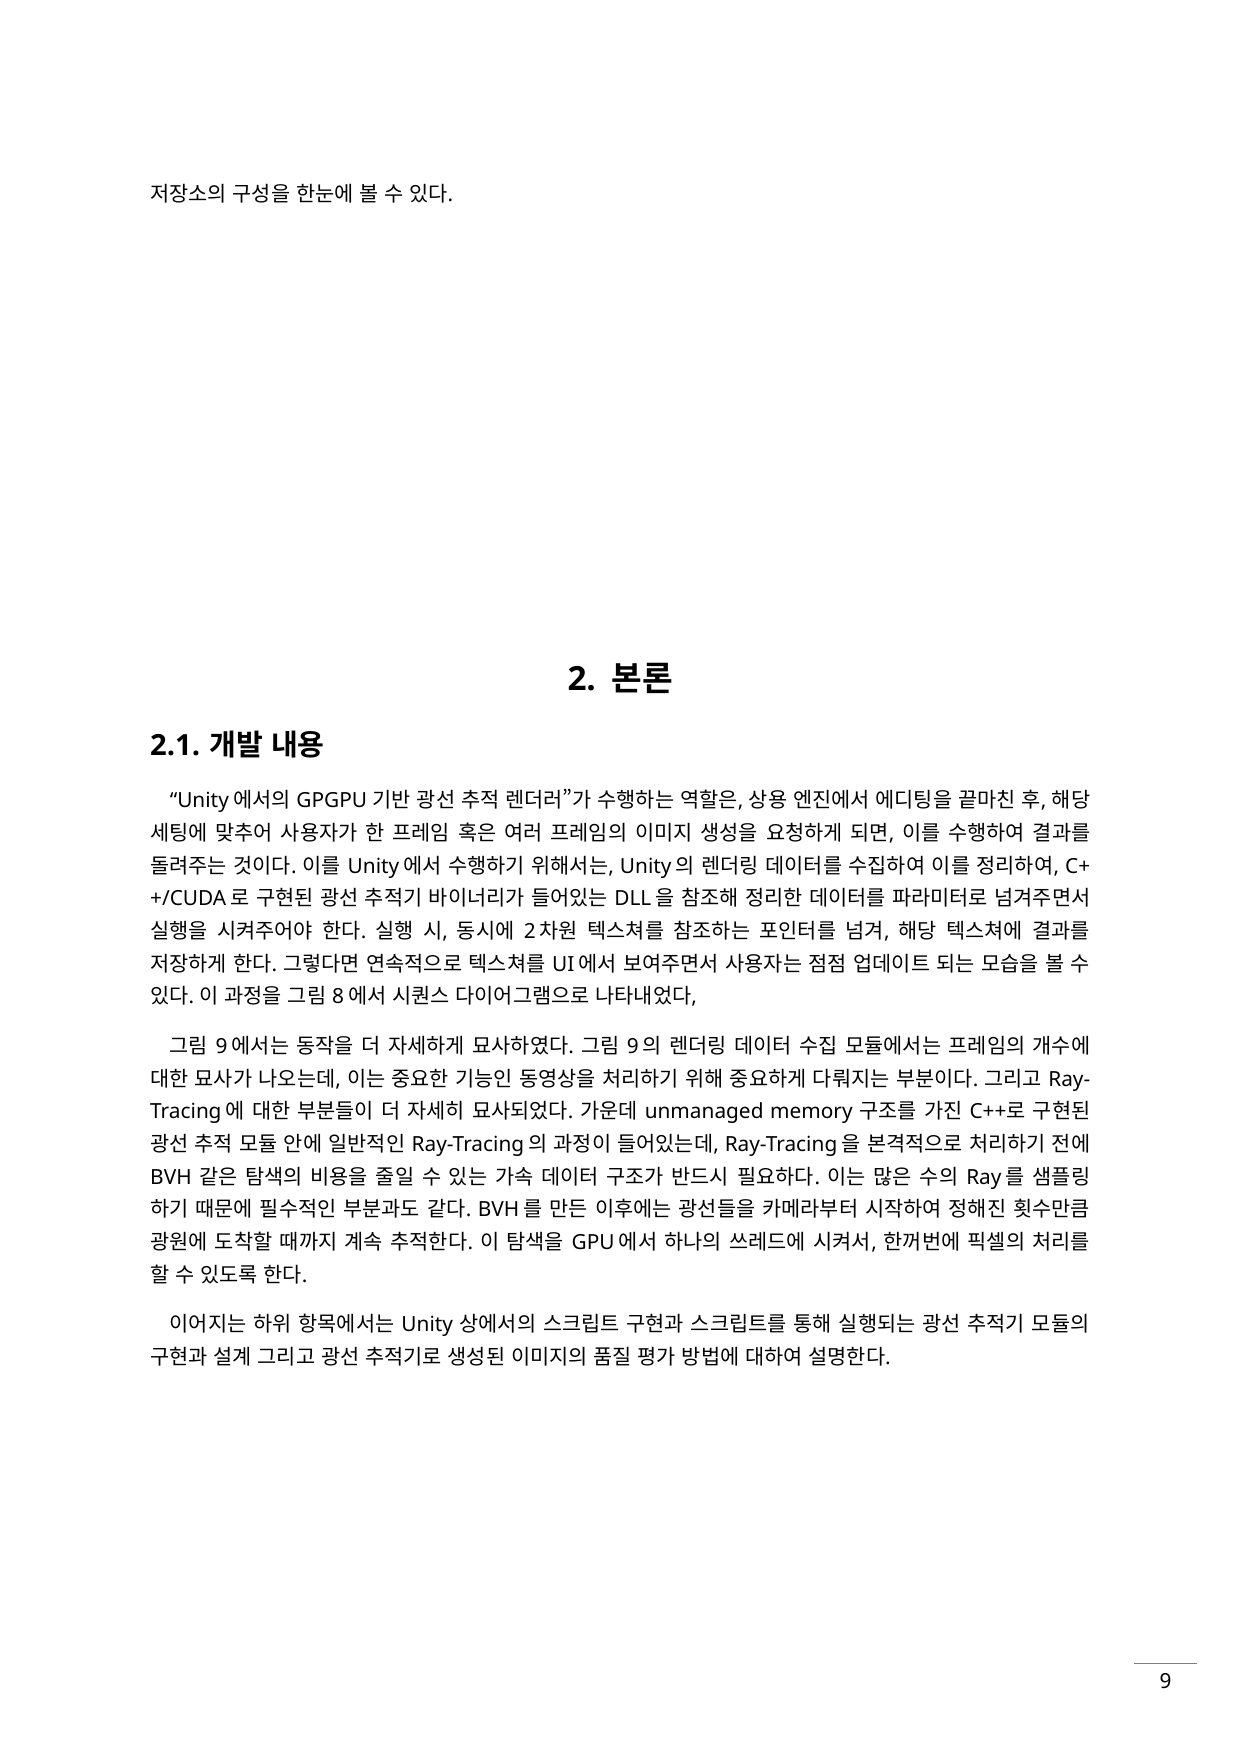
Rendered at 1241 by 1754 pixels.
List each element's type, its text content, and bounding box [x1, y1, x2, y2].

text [150, 177, 1090, 207]
subtitle 개발 내용 [150, 721, 1090, 763]
subtitle 본론 [150, 652, 1090, 701]
text 그림 9에서는 동작을 더 자세하게 묘사하였다. 그림 9의 렌더링 데이터 수집 모듈에서는 프레임의 개수에 대한 묘사가 나오는데, 이는 중요한 기능인 동영상을 처리하기 위해 중요하게 다뤄지는 부분이다. 그리고 Ray-Tracing에 대한 부분들이 더 자세히 묘사되었다. 가운데 unmanaged memory 구조를 가진 C++로 구현된 광선 추적 모듈 안에 일반적인 Ray-Tracing의 과정이 들어있는데, Ray-Tracing을 본격적으로 처리하기 전에 BVH 같은 탐색의 비용을 줄일 수 있는 가속 데이터 구조가 반드시 필요하다. 이는 많은 수의 Ray를 샘플링 하기 때문에 필수적인 부분과도 같다. BVH를 만든 이후에는 광선들을 카메라부터 시작하여 정해진 횟수만큼 광원에 도착할 때까지 계속 추적한다. 이 탐색을 GPU에서 하나의 쓰레드에 시켜서, 한꺼번에 픽셀의 처리를 할 수 있도록 한다. [150, 1029, 1090, 1288]
text 이어지는 하위 항목에서는 Unity 상에서의 스크립트 구현과 스크립트를 통해 실행되는 광선 추적기 모듈의 구현과 설계 그리고 광선 추적기로 생성된 이미지의 품질 평가 방법에 대하여 설명한다. [150, 1307, 1090, 1371]
text “Unity에서의 GPGPU 기반 광선 추적 렌더러”가 수행하는 역할은, 상용 엔진에서 에디팅을 끝마친 후, 해당 세팅에 맞추어 사용자가 한 프레임 혹은 여러 프레임의 이미지 생성을 요청하게 되면, 이를 수행하여 결과를 돌려주는 것이다. 이를 Unity에서 수행하기 위해서는, Unity의 렌더링 데이터를 수집하여 이를 정리하여, C++/CUDA로 구현된 광선 추적기 바이너리가 들어있는 DLL을 참조해 정리한 데이터를 파라미터로 넘겨주면서 실행을 시켜주어야 한다. 실행 시, 동시에 2차원 텍스쳐를 참조하는 포인터를 넘겨, 해당 텍스쳐에 결과를 저장하게 한다. 그렇다면 연속적으로 텍스쳐를 UI에서 보여주면서 사용자는 점점 업데이트 되는 모습을 볼 수 있다. 이 과정을 그림 8에서 시퀀스 다이어그램으로 나타내었다, [150, 783, 1090, 1010]
